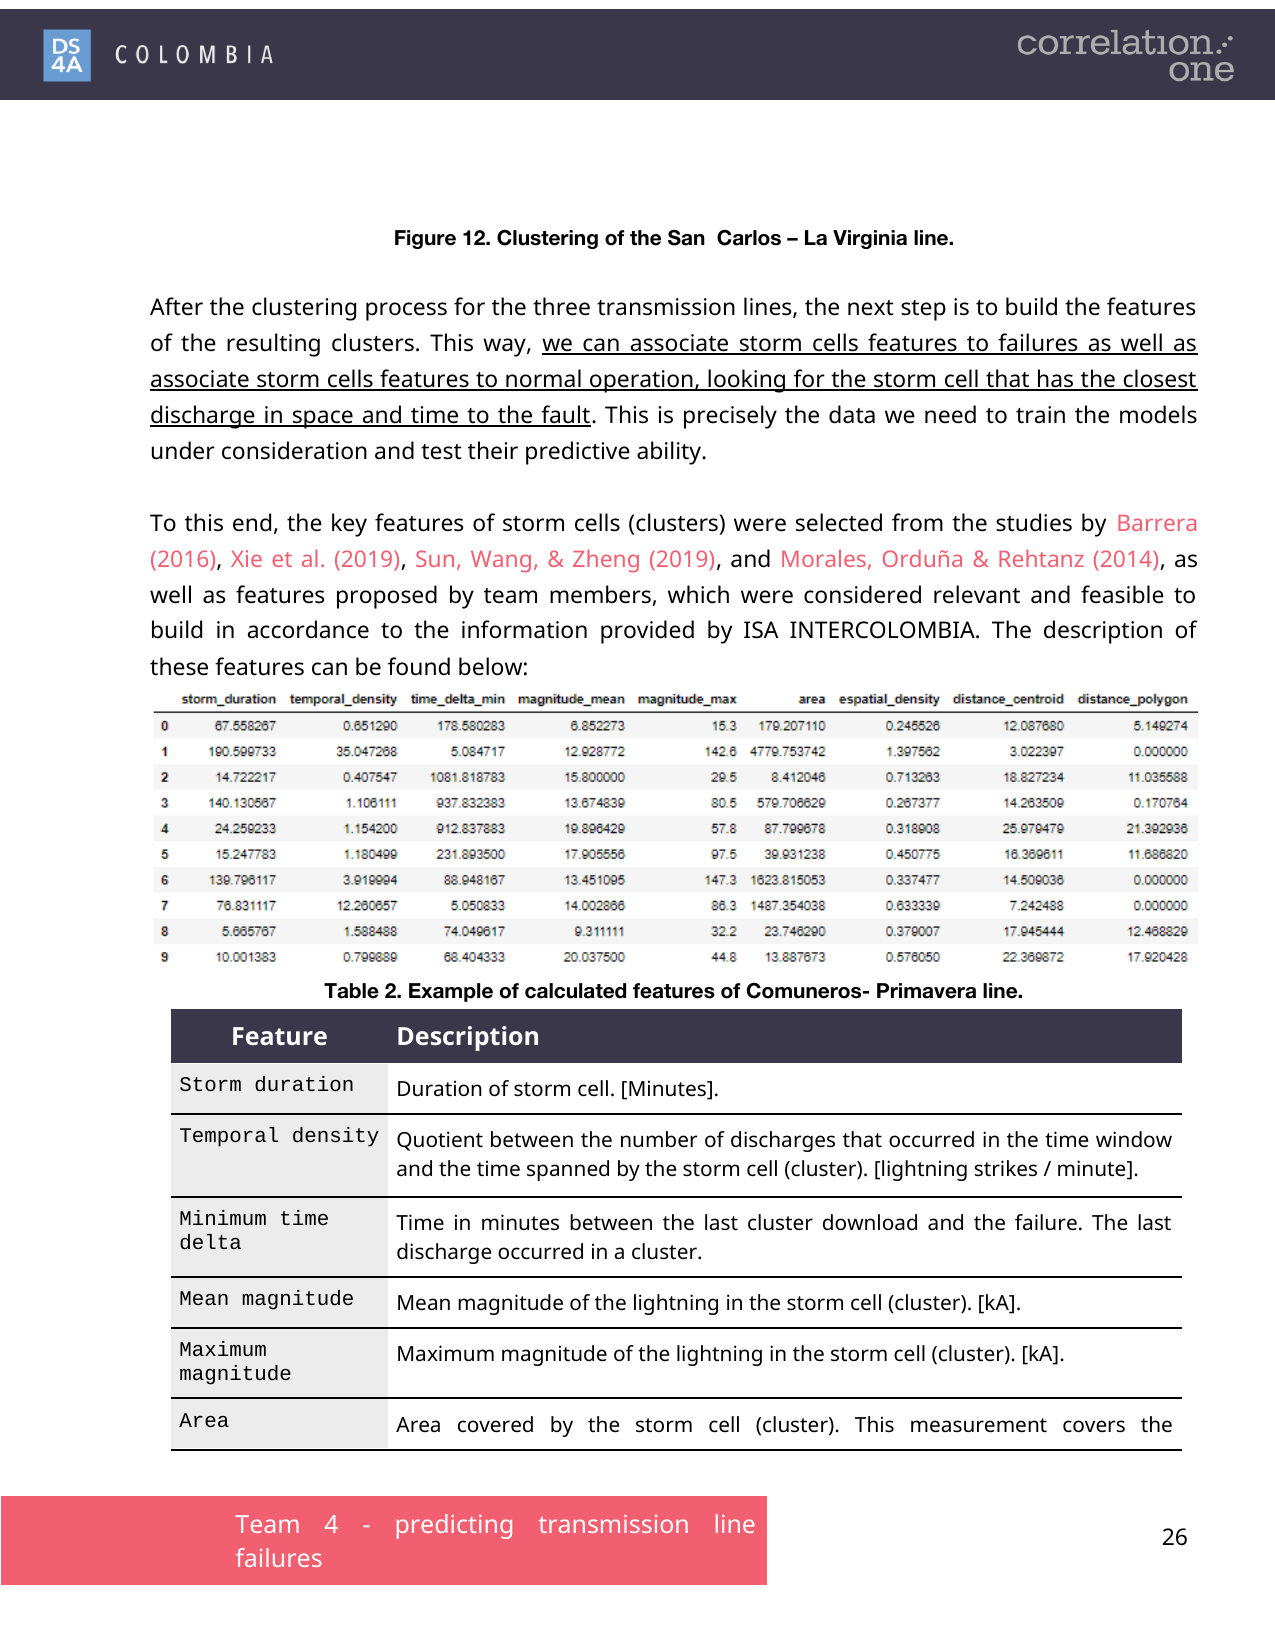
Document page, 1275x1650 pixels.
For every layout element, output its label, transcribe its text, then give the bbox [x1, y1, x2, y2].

table_cell Duration of storm cell. [Minutes]. [388, 1064, 1182, 1113]
text To this end, the key features of storm cells (clusters) were selected from the studies by Barrera (2016), Xie et al. (2019), Sun, Wang, & Zheng (2019), and Morales, Orduña & Rehtanz (2014), as well as features proposed by team members, which were considered relevant and feasible to build in accordance to the information provided by ISA INTERCOLOMBIA. The description of these features can be found below: [150, 507, 1198, 682]
table_cell Time in minutes between the last cluster download and the failure. The last discharge occurred in a cluster. [388, 1198, 1182, 1276]
picture [150, 686, 1199, 974]
table_header Feature [171, 1009, 388, 1063]
table_cell Quotient between the number of discharges that occurred in the time window and the time spanned by the storm cell (cluster). [lightning strikes / minute]. [388, 1115, 1182, 1196]
table_cell Maximum magnitude [171, 1329, 388, 1397]
table_cell Storm duration [171, 1064, 388, 1113]
text Figure 12. Clustering of the San Carlos – La Virginia line. [150, 225, 1198, 251]
table_cell Area [171, 1399, 388, 1448]
table_cell Minimum time delta [171, 1198, 388, 1276]
picture [0, 9, 1275, 100]
text After the clustering process for the three transmission lines, the next step is to build the features of the resulting clusters. This way, we can associate storm cells features to failures as well as associate storm cells features to normal operation, looking for the storm cell that has the closest discharge in space and time to the fault. This is precisely the data we need to train the models under consideration and test their predictive ability. [150, 291, 1198, 389]
table_cell Mean magnitude of the lightning in the storm cell (cluster). [kA]. [388, 1278, 1182, 1327]
table_cell Maximum magnitude of the lightning in the storm cell (cluster). [kA]. [388, 1329, 1182, 1397]
table_cell Temporal density [171, 1115, 388, 1196]
text Table 2. Example of calculated features of Comuneros- Primavera line. [150, 978, 1198, 1005]
table_header Description [388, 1009, 1182, 1063]
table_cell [388, 1399, 1182, 1448]
table_cell Mean magnitude [171, 1278, 388, 1327]
text After the clustering process for the three transmission lines, the next step is to build the features of the resulting clusters. This way, we can associate storm cells features to failures as well as associate storm cells features to normal operation, looking for the storm cell that has the closest discharge in space and time to the fault. This is precisely the data we need to train the models under consideration and test their predictive ability. [150, 391, 1198, 466]
